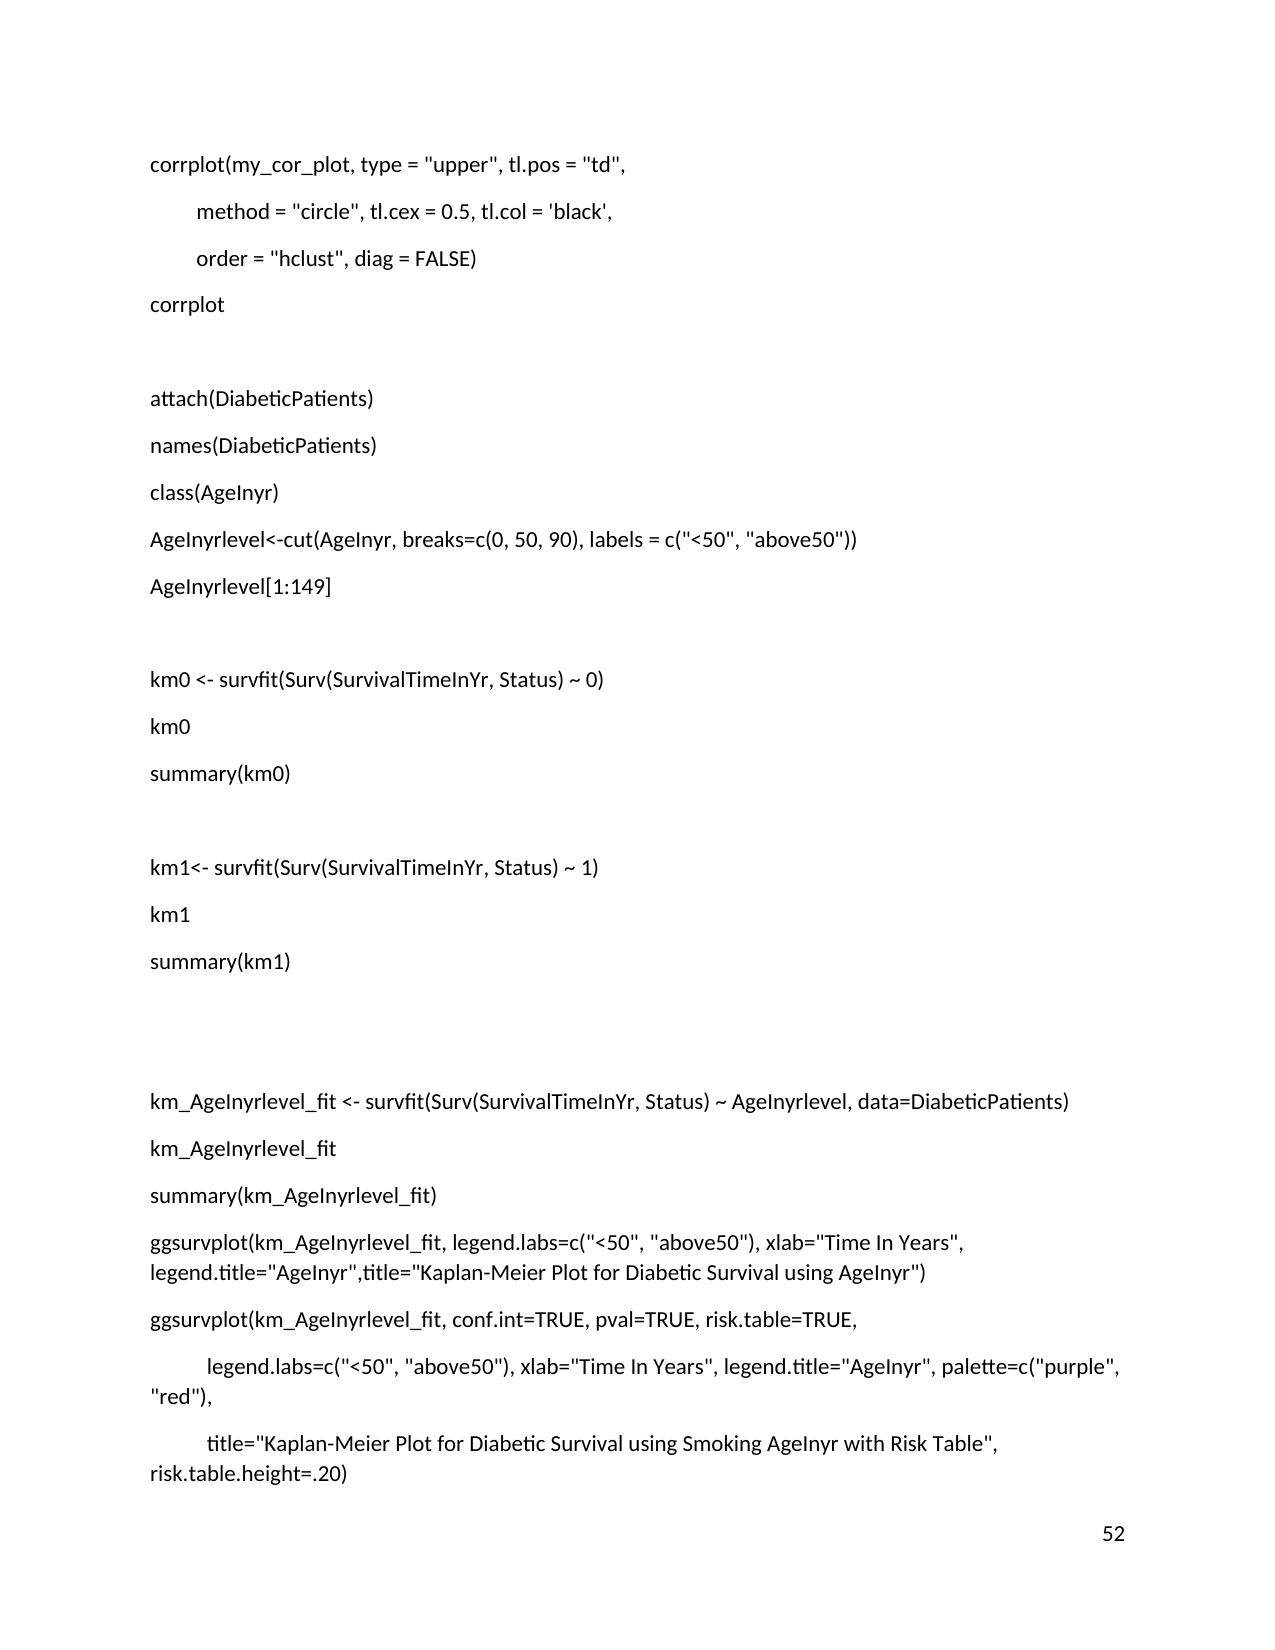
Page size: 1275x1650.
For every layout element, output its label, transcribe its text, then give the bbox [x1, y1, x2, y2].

text AgeInyrlevel[1:149] [150, 572, 1125, 600]
text summary(km1) [150, 947, 1125, 975]
text km_AgeInyrlevel_fit <- survfit(Surv(SurvivalTimeInYr, Status) ~ AgeInyrlevel, data=DiabeticPatients) [150, 1087, 1125, 1116]
text AgeInyrlevel<-cut(AgeInyr, breaks=c(0, 50, 90), labels = c("<50", "above50")) [150, 525, 1125, 553]
text corrplot(my_cor_plot, type = "upper", tl.pos = "td", [150, 150, 1125, 178]
text summary(km_AgeInyrlevel_fit) [150, 1181, 1125, 1209]
text summary(km0) [150, 759, 1125, 787]
text corrplot [150, 291, 1125, 319]
text ggsurvplot(km_AgeInyrlevel_fit, conf.int=TRUE, pval=TRUE, risk.table=TRUE, [150, 1305, 1125, 1333]
text ggsurvplot(km_AgeInyrlevel_fit, legend.labs=c("<50", "above50"), xlab="Time In Years", legend.title="AgeInyr",title="Kaplan-Meier Plot for Diabetic Survival using AgeInyr") [150, 1228, 1125, 1286]
text km1 [150, 900, 1125, 928]
text km0 <- survfit(Surv(SurvivalTimeInYr, Status) ~ 0) [150, 666, 1125, 694]
text class(AgeInyr) [150, 478, 1125, 506]
text order = "hclust", diag = FALSE) [150, 244, 1125, 272]
text method = "circle", tl.cex = 0.5, tl.col = 'black', [150, 197, 1125, 225]
text legend.labs=c("<50", "above50"), xlab="Time In Years", legend.title="AgeInyr", palette=c("purple", "red"), [150, 1352, 1125, 1410]
text km_AgeInyrlevel_fit [150, 1134, 1125, 1162]
text km0 [150, 712, 1125, 741]
text attach(DiabeticPatients) [150, 384, 1125, 412]
text title="Kaplan-Meier Plot for Diabetic Survival using Smoking AgeInyr with Risk Table", risk.table.height=.20) [150, 1429, 1125, 1487]
text names(DiabeticPatients) [150, 431, 1125, 459]
text km1<- survfit(Surv(SurvivalTimeInYr, Status) ~ 1) [150, 853, 1125, 881]
